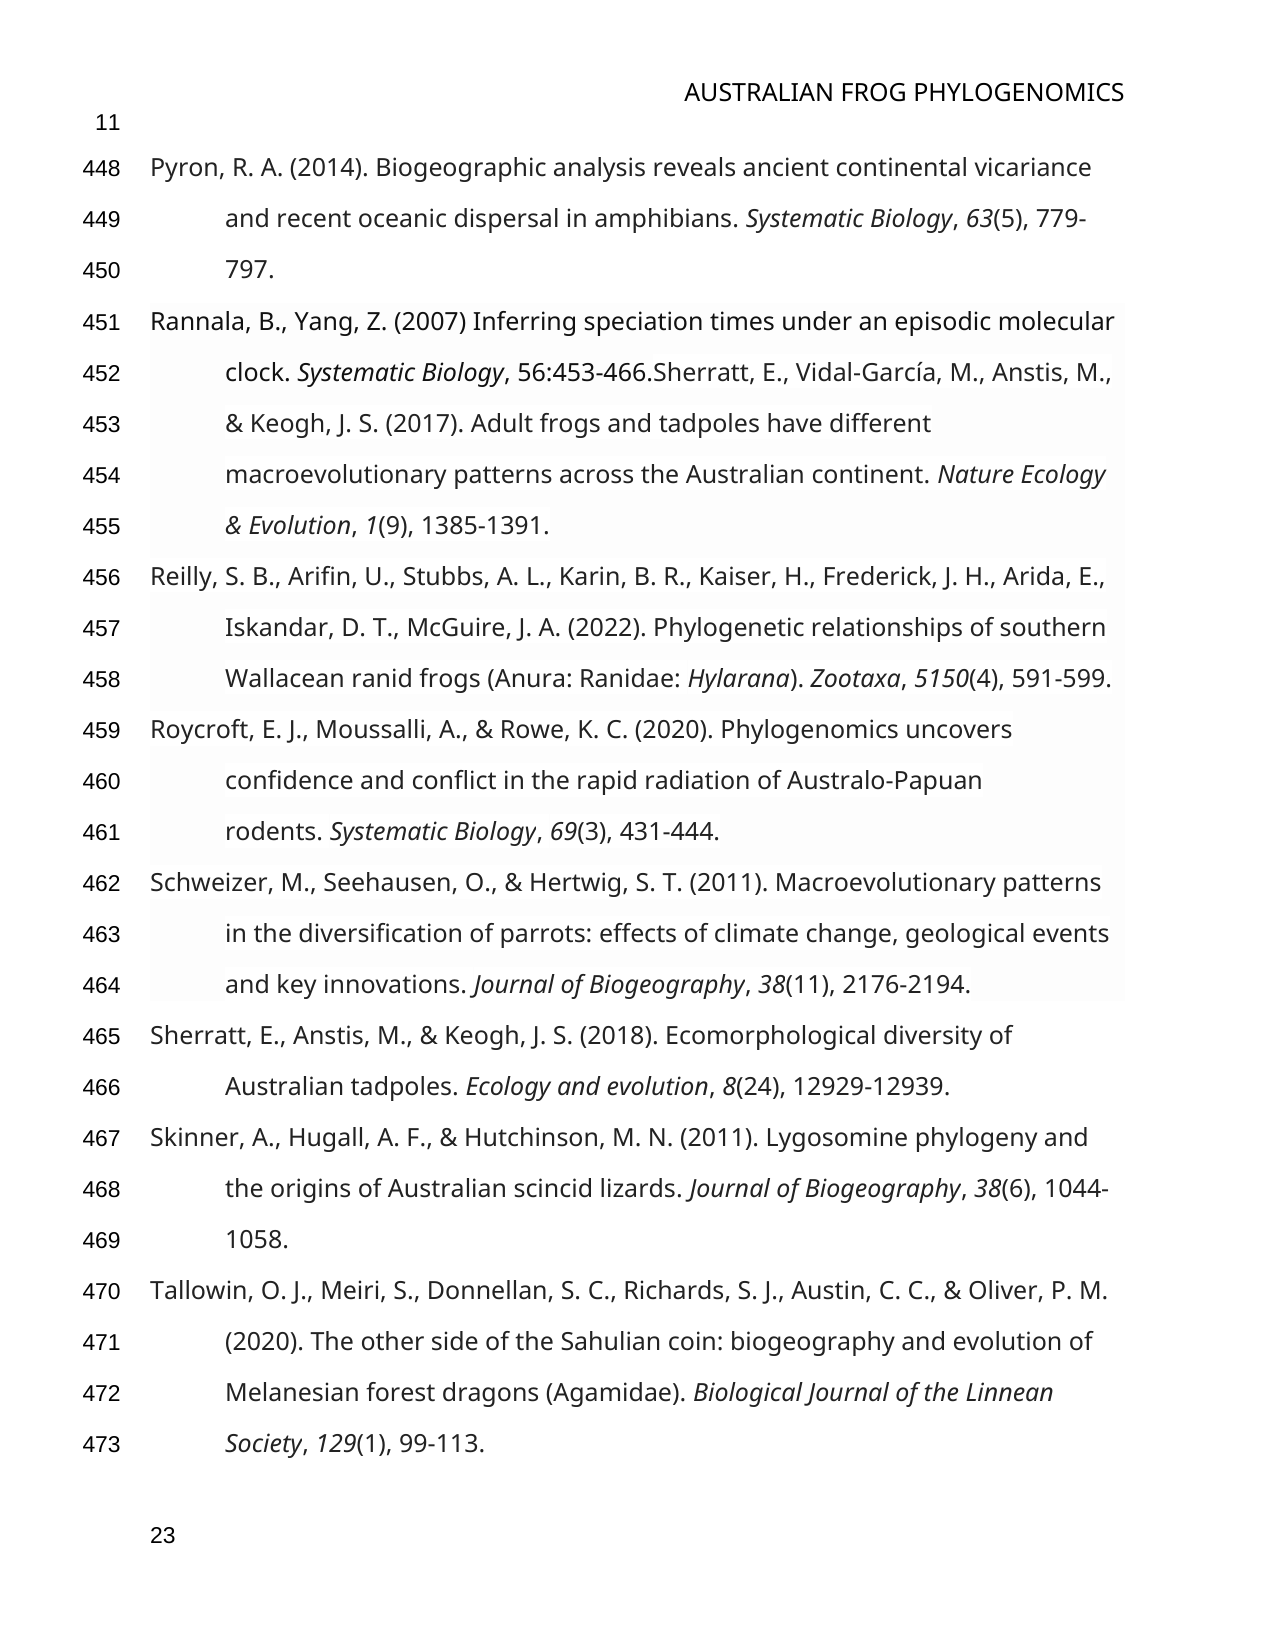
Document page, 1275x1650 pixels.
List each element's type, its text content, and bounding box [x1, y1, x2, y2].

text Skinner, A., Hugall, A. F., & Hutchinson, M. N. (2011). Lygosomine phylogeny and the origins of Australian scincid lizards. Journal of Biogeography, 38(6), 1044-1058. [150, 1120, 1125, 1256]
text Pyron, R. A. (2014). Biogeographic analysis reveals ancient continental vicariance and recent oceanic dispersal in amphibians. Systematic Biology, 63(5), 779-797. [150, 150, 1125, 286]
text Reilly, S. B., Arifin, U., Stubbs, A. L., Karin, B. R., Kaiser, H., Frederick, J. H., Arida, E., Iskandar, D. T., McGuire, J. A. (2022). Phylogenetic relationships of southern Wallacean ranid frogs (Anura: Ranidae: Hylarana). Zootaxa, 5150(4), 591-599. [150, 558, 1125, 694]
text Roycroft, E. J., Moussalli, A., & Rowe, K. C. (2020). Phylogenomics uncovers confidence and conflict in the rapid radiation of Australo-Papuan rodents. Systematic Biology, 69(3), 431-444. [150, 711, 1125, 848]
text Rannala, B., Yang, Z. (2007) Inferring speciation times under an episodic molecular clock. Systematic Biology, 56:453-466.Sherratt, E., Vidal-García, M., Anstis, M., & Keogh, J. S. (2017). Adult frogs and tadpoles have different macroevolutionary patterns across the Australian continent. Nature Ecology & Evolution, 1(9), 1385-1391. [150, 303, 1125, 541]
text Schweizer, M., Seehausen, O., & Hertwig, S. T. (2011). Macroevolutionary patterns in the diversification of parrots: effects of climate change, geological events and key innovations. Journal of Biogeography, 38(11), 2176-2194. [150, 864, 1125, 1001]
text Sherratt, E., Anstis, M., & Keogh, J. S. (2018). Ecomorphological diversity of Australian tadpoles. Ecology and evolution, 8(24), 12929-12939. [150, 1018, 1125, 1103]
text Tallowin, O. J., Meiri, S., Donnellan, S. C., Richards, S. J., Austin, C. C., & Oliver, P. M. (2020). The other side of the Sahulian coin: biogeography and evolution of Melanesian forest dragons (Agamidae). Biological Journal of the Linnean Society, 129(1), 99-113. [150, 1273, 1125, 1460]
